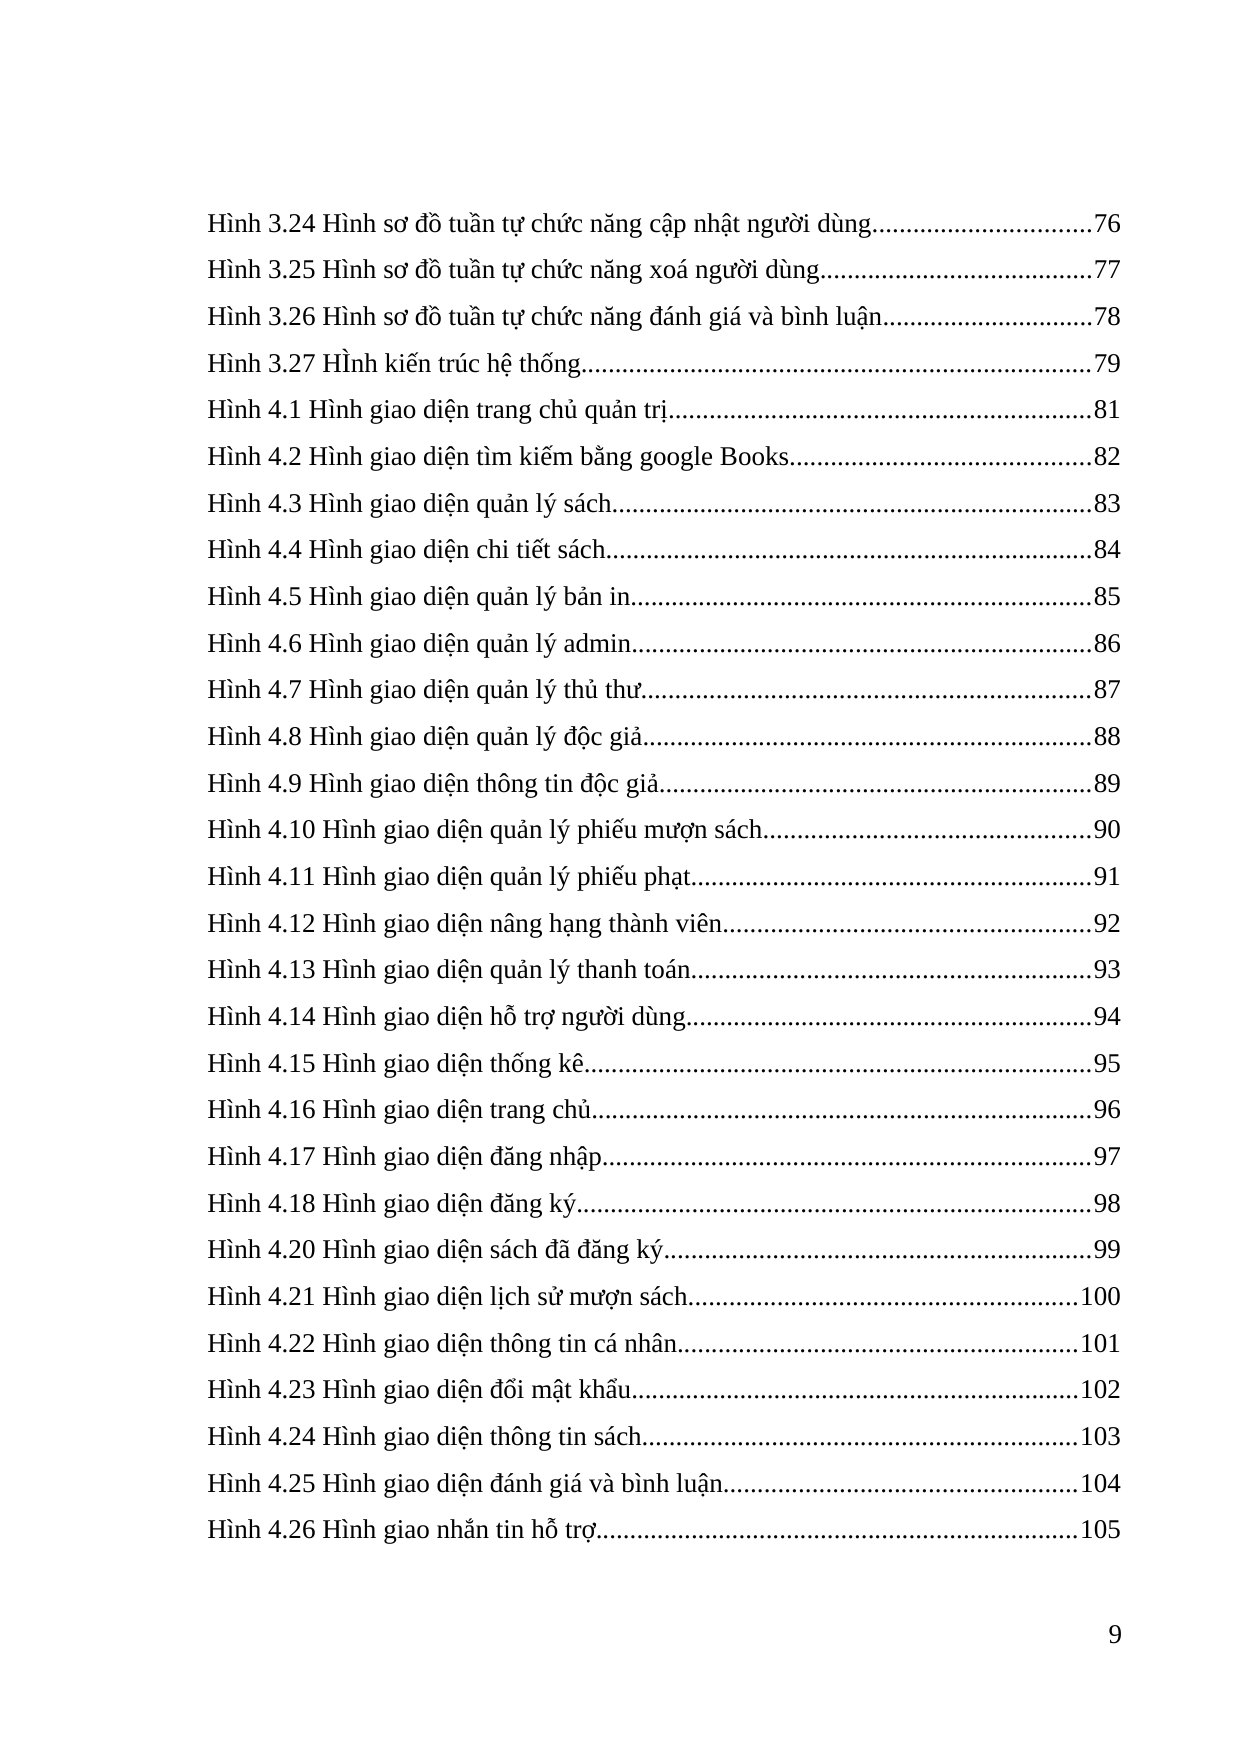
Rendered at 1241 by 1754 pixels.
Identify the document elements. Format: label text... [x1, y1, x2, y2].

text Hình 4.20 Hình giao diện sách đã đăng ký 99 [207, 1234, 1122, 1265]
text Hình 3.24 Hình sơ đồ tuần tự chức năng cập nhật người dùng 76 [207, 207, 1122, 238]
text Hình 4.23 Hình giao diện đổi mật khẩu 102 [207, 1374, 1122, 1405]
text Hình 4.15 Hình giao diện thống kê 95 [207, 1047, 1122, 1078]
text Hình 4.24 Hình giao diện thông tin sách 103 [207, 1420, 1122, 1451]
text Hình 4.6 Hình giao diện quản lý admin 86 [207, 627, 1122, 658]
text Hình 4.4 Hình giao diện chi tiết sách 84 [207, 534, 1122, 565]
text Hình 4.18 Hình giao diện đăng ký 98 [207, 1187, 1122, 1218]
text Hình 4.14 Hình giao diện hỗ trợ người dùng 94 [207, 1000, 1122, 1031]
text Hình 3.27 HÌnh kiến trúc hệ thống 79 [207, 347, 1122, 378]
text Hình 3.25 Hình sơ đồ tuần tự chức năng xoá người dùng 77 [207, 254, 1122, 285]
text Hình 4.10 Hình giao diện quản lý phiếu mượn sách 90 [207, 814, 1122, 845]
text Hình 4.5 Hình giao diện quản lý bản in 85 [207, 580, 1122, 611]
text Hình 4.26 Hình giao nhắn tin hỗ trợ 105 [207, 1514, 1122, 1545]
text Hình 4.3 Hình giao diện quản lý sách 83 [207, 487, 1122, 518]
text Hình 4.9 Hình giao diện thông tin độc giả 89 [207, 767, 1122, 798]
text Hình 4.21 Hình giao diện lịch sử mượn sách 100 [207, 1280, 1122, 1311]
text Hình 4.16 Hình giao diện trang chủ 96 [207, 1094, 1122, 1125]
text Hình 3.26 Hình sơ đồ tuần tự chức năng đánh giá và bình luận 78 [207, 300, 1122, 331]
text Hình 4.11 Hình giao diện quản lý phiếu phạt 91 [207, 860, 1122, 891]
text Hình 4.13 Hình giao diện quản lý thanh toán 93 [207, 954, 1122, 985]
text Hình 4.8 Hình giao diện quản lý độc giả 88 [207, 720, 1122, 751]
text Hình 4.17 Hình giao diện đăng nhập 97 [207, 1140, 1122, 1171]
text Hình 4.25 Hình giao diện đánh giá và bình luận 104 [207, 1467, 1122, 1498]
text Hình 4.7 Hình giao diện quản lý thủ thư 87 [207, 674, 1122, 705]
text Hình 4.12 Hình giao diện nâng hạng thành viên 92 [207, 907, 1122, 938]
text Hình 4.2 Hình giao diện tìm kiếm bằng google Books 82 [207, 440, 1122, 471]
text Hình 4.1 Hình giao diện trang chủ quản trị 81 [207, 394, 1122, 425]
text Hình 4.22 Hình giao diện thông tin cá nhân 101 [207, 1327, 1122, 1358]
